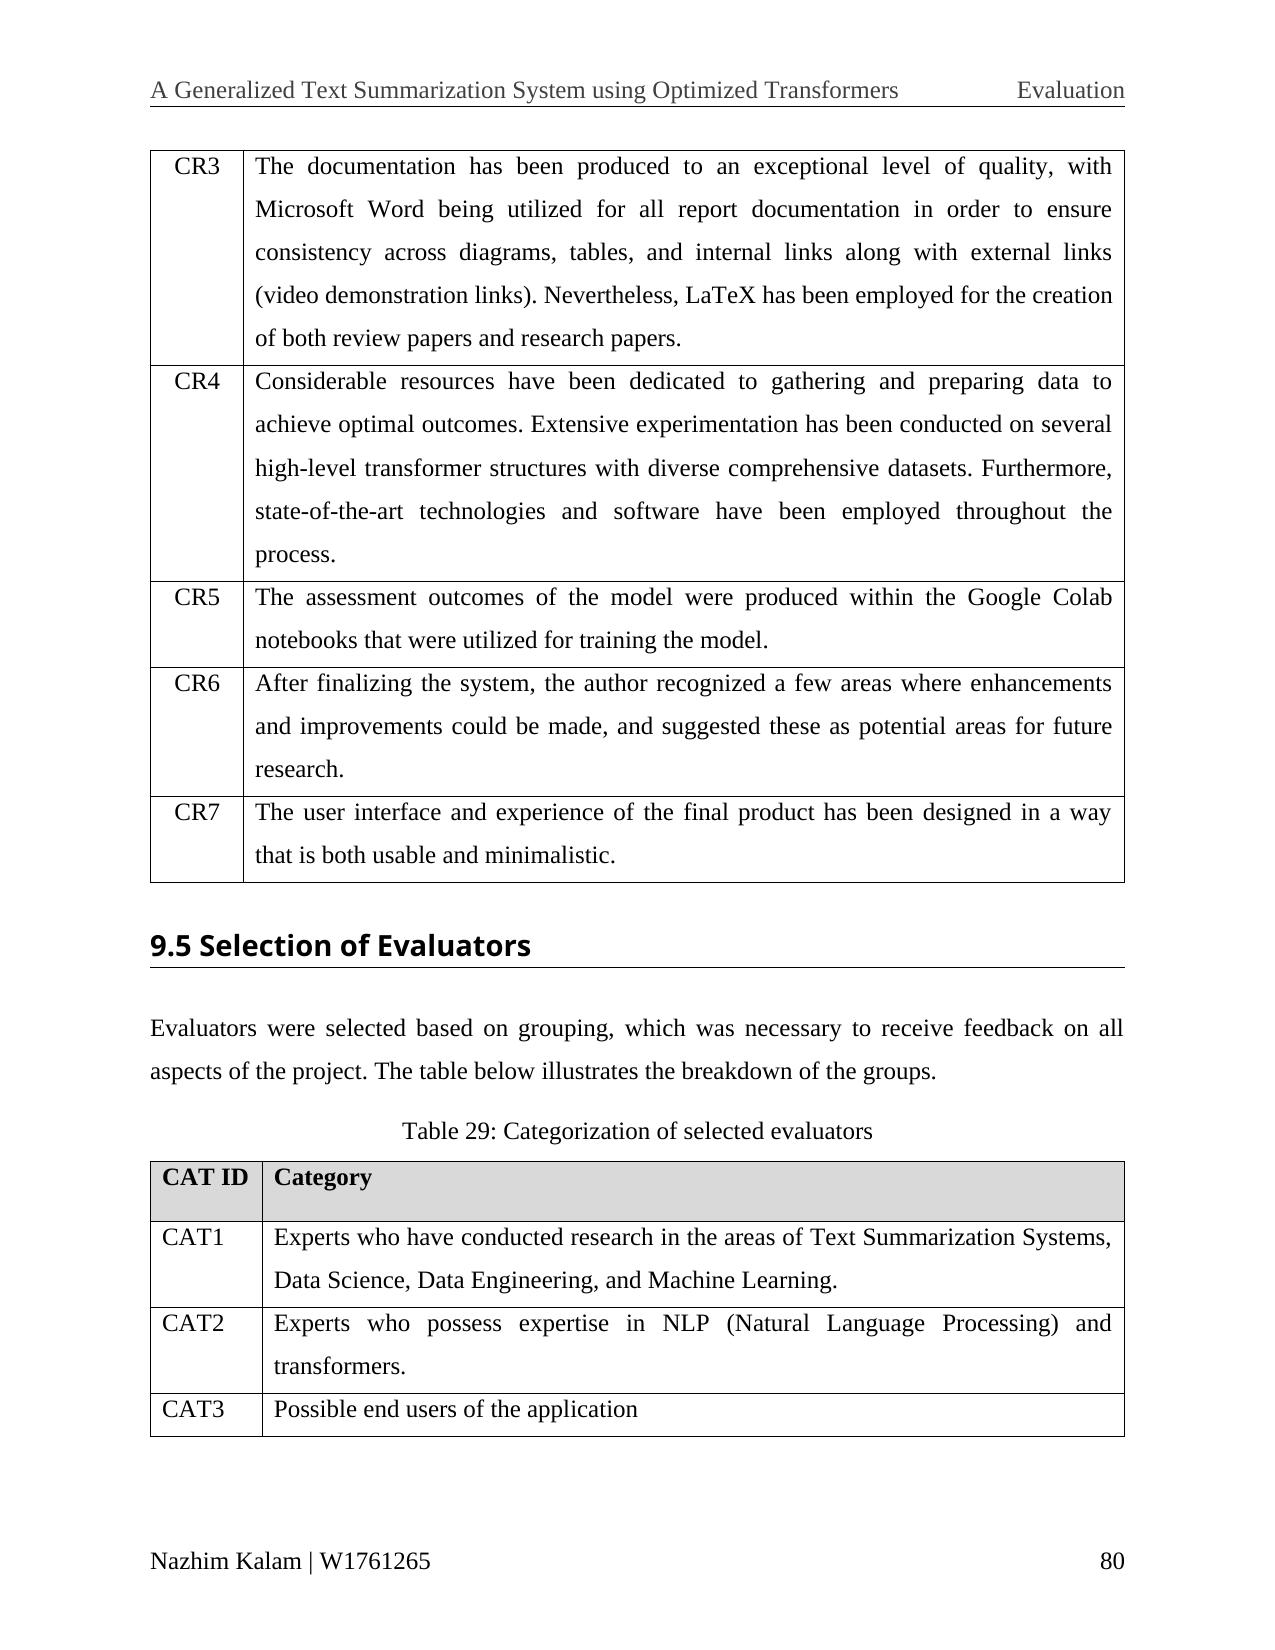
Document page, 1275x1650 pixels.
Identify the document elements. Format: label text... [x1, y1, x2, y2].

table_cell CR7 [151, 797, 243, 882]
table_header CAT ID [151, 1162, 262, 1221]
table_cell The assessment outcomes of the model were produced within the Google Colab notebooks that were utilized for training the model. [244, 582, 1124, 667]
table_cell CR5 [151, 582, 243, 667]
table_cell CAT1 [151, 1222, 262, 1307]
table_cell CAT2 [151, 1308, 262, 1393]
table_cell Experts who possess expertise in NLP (Natural Language Processing) and transformers. [263, 1308, 1124, 1393]
table_cell Considerable resources have been dedicated to gathering and preparing data to achieve optimal outcomes. Extensive experimentation has been conducted on several high-level transformer structures with diverse comprehensive datasets. Furthermore, state-of-the-art technologies and software have been employed throughout the process. [244, 366, 1124, 581]
table_cell CR3 [151, 151, 243, 365]
table_cell Possible end users of the application [263, 1394, 1124, 1436]
text Evaluators were selected based on grouping, which was necessary to receive feedback on all aspects of the project. The table below illustrates the breakdown of the groups. [150, 1013, 1125, 1085]
table_cell CAT3 [151, 1394, 262, 1436]
table_cell After finalizing the system, the author recognized a few areas where enhancements and improvements could be made, and suggested these as potential areas for future research. [244, 668, 1124, 796]
subtitle 9.5 Selection of Evaluators [150, 925, 1125, 967]
table_cell CR6 [151, 668, 243, 796]
table_header Category [263, 1162, 1124, 1221]
table_cell The user interface and experience of the final product has been designed in a way that is both usable and minimalistic. [244, 797, 1124, 882]
table_cell The documentation has been produced to an exceptional level of quality, with Microsoft Word being utilized for all report documentation in order to ensure consistency across diagrams, tables, and internal links along with external links (video demonstration links). Nevertheless, LaTeX has been employed for the creation of both review papers and research papers. [244, 151, 1124, 365]
table_cell CR4 [151, 366, 243, 581]
table_cell Experts who have conducted research in the areas of Text Summarization Systems, Data Science, Data Engineering, and Machine Learning. [263, 1222, 1124, 1307]
